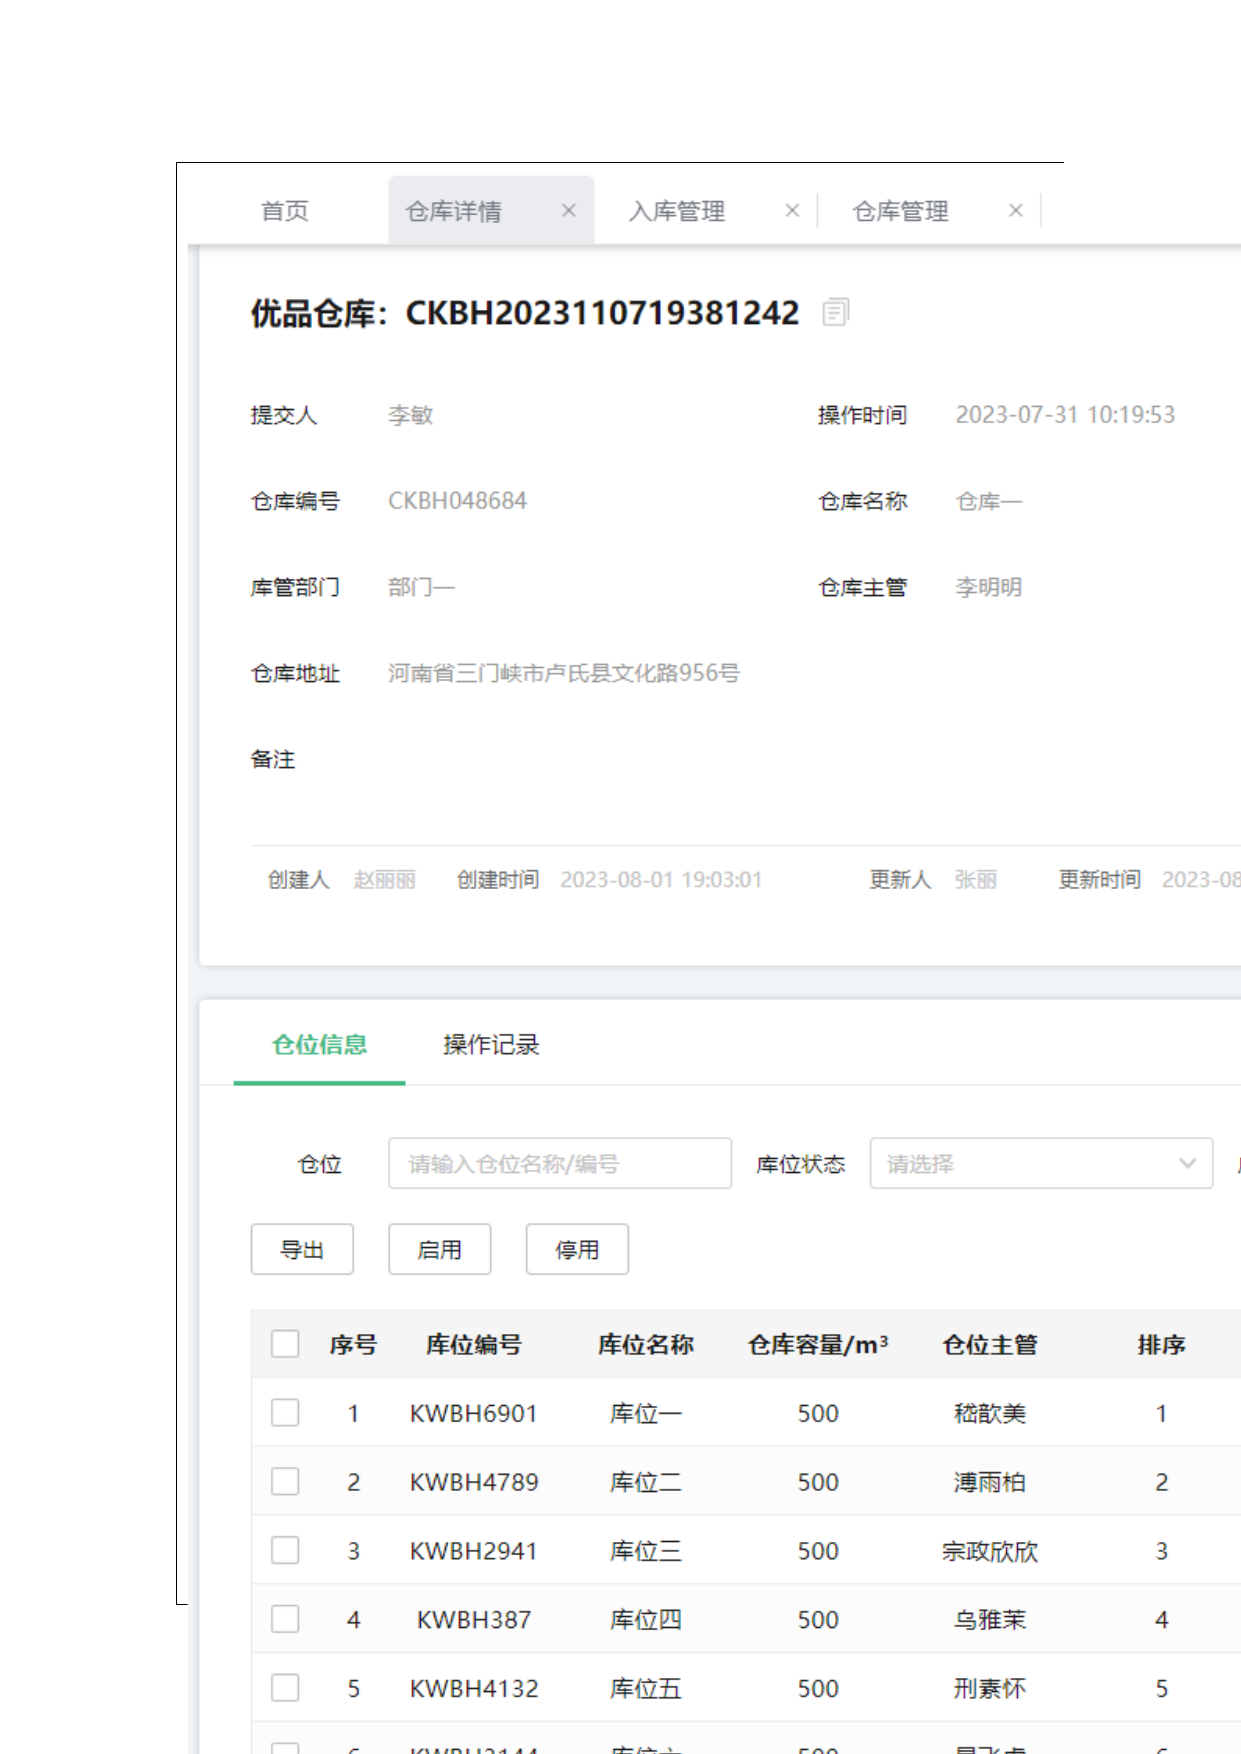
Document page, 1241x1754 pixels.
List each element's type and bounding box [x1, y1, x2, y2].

picture [187, 163, 1241, 1754]
table_cell [177, 163, 187, 1604]
